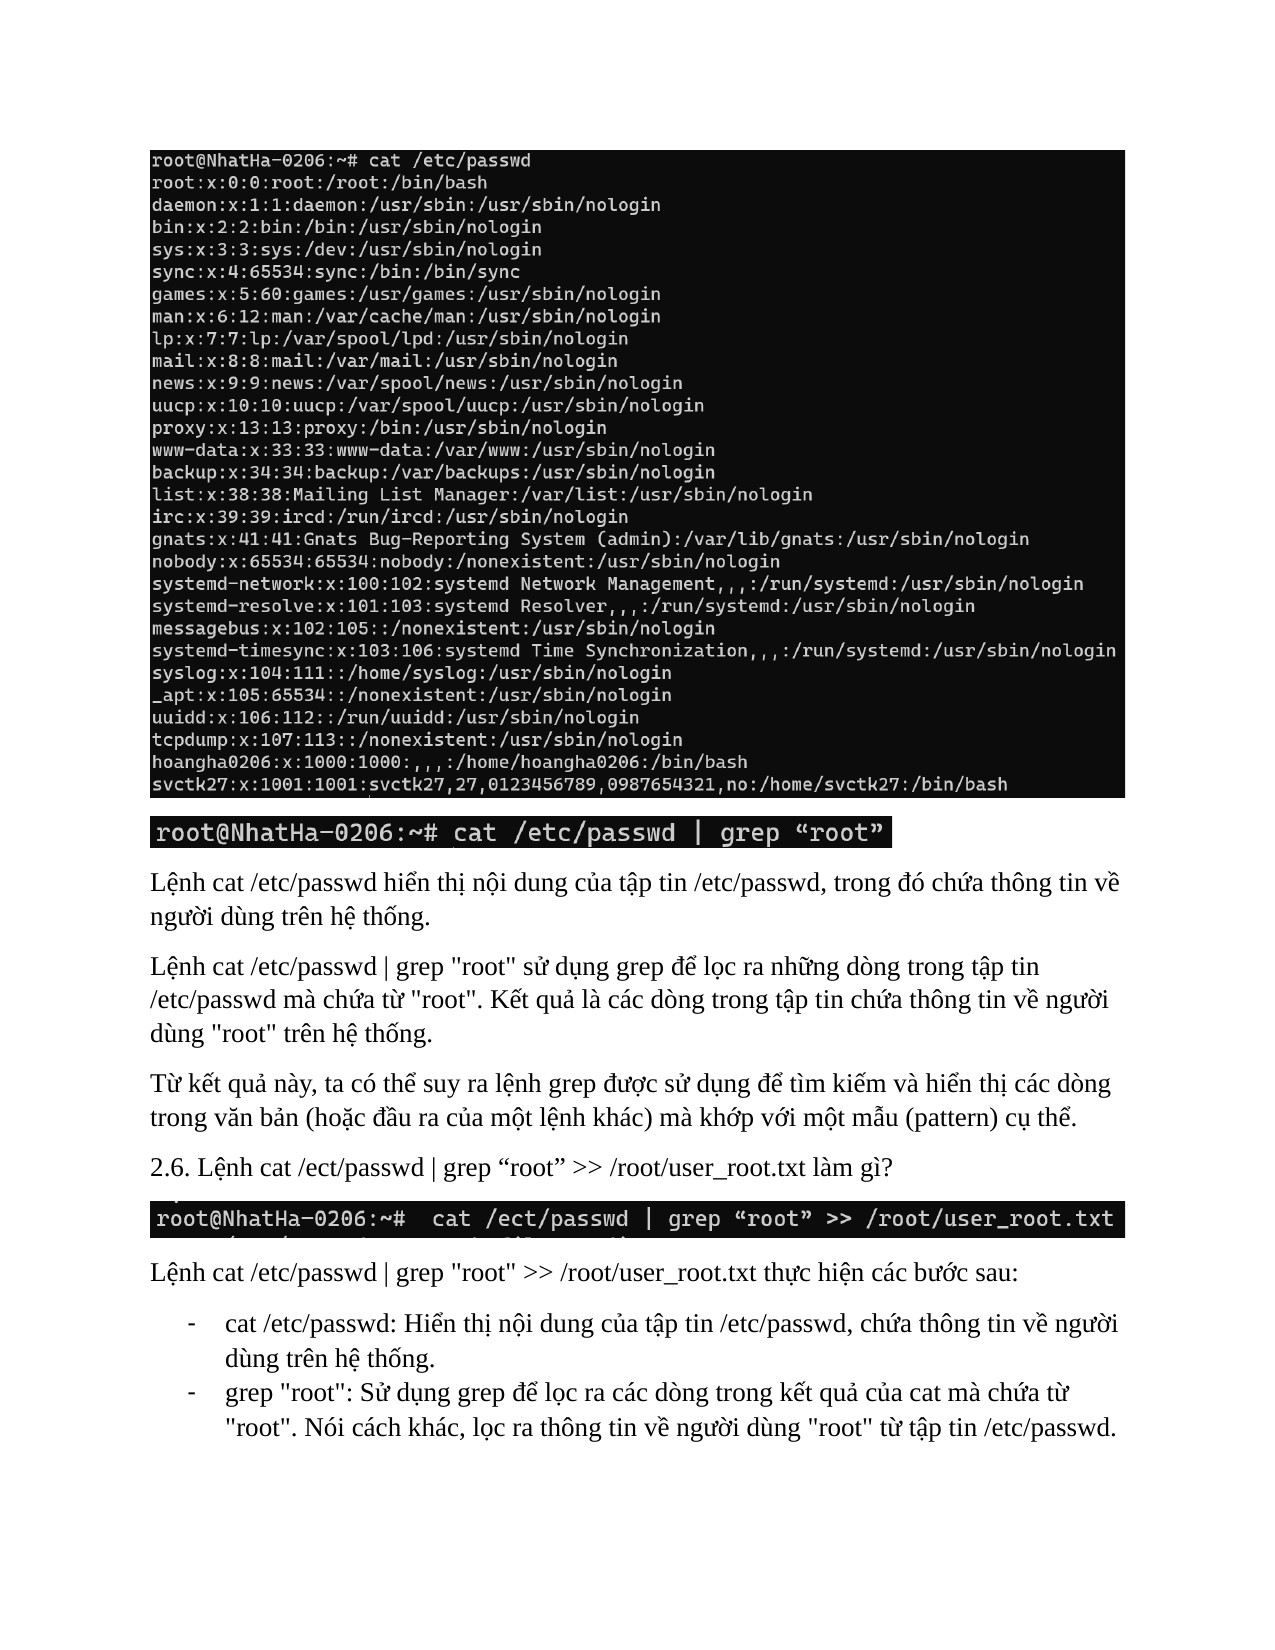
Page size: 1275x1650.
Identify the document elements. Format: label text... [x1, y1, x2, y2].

text Lệnh cat /etc/passwd | grep "root" sử dụng grep để lọc ra những dòng trong tập tin /etc/passwd mà chứa từ "root". Kết quả là các dòng trong tập tin chứa thông tin về người dùng "root" trên hệ thống. [150, 950, 1125, 1048]
text Từ kết quả này, ta có thể suy ra lệnh grep được sử dụng để tìm kiếm và hiển thị các dòng trong văn bản (hoặc đầu ra của một lệnh khác) mà khớp với một mẫu (pattern) cụ thể. [150, 1067, 1125, 1132]
text Lệnh cat /etc/passwd hiển thị nội dung của tập tin /etc/passwd, trong đó chứa thông tin về người dùng trên hệ thống. [150, 866, 1125, 931]
text 2.6. Lệnh cat /ect/passwd | grep “root” >> /root/user_root.txt làm gì? [150, 1151, 1125, 1182]
list cat /etc/passwd: Hiển thị nội dung của tập tin /etc/passwd, chứa thông tin về người dùng trên hệ thống. [187, 1306, 1125, 1373]
picture [150, 150, 1125, 798]
picture [150, 816, 893, 848]
text Lệnh cat /etc/passwd | grep "root" >> /root/user_root.txt thực hiện các bước sau: [150, 1256, 1125, 1287]
picture [150, 1201, 1125, 1238]
list grep "root": Sử dụng grep để lọc ra các dòng trong kết quả của cat mà chứa từ "root". Nói cách khác, lọc ra thông tin về người dùng "root" từ tập tin /etc/passwd. [187, 1375, 1125, 1442]
